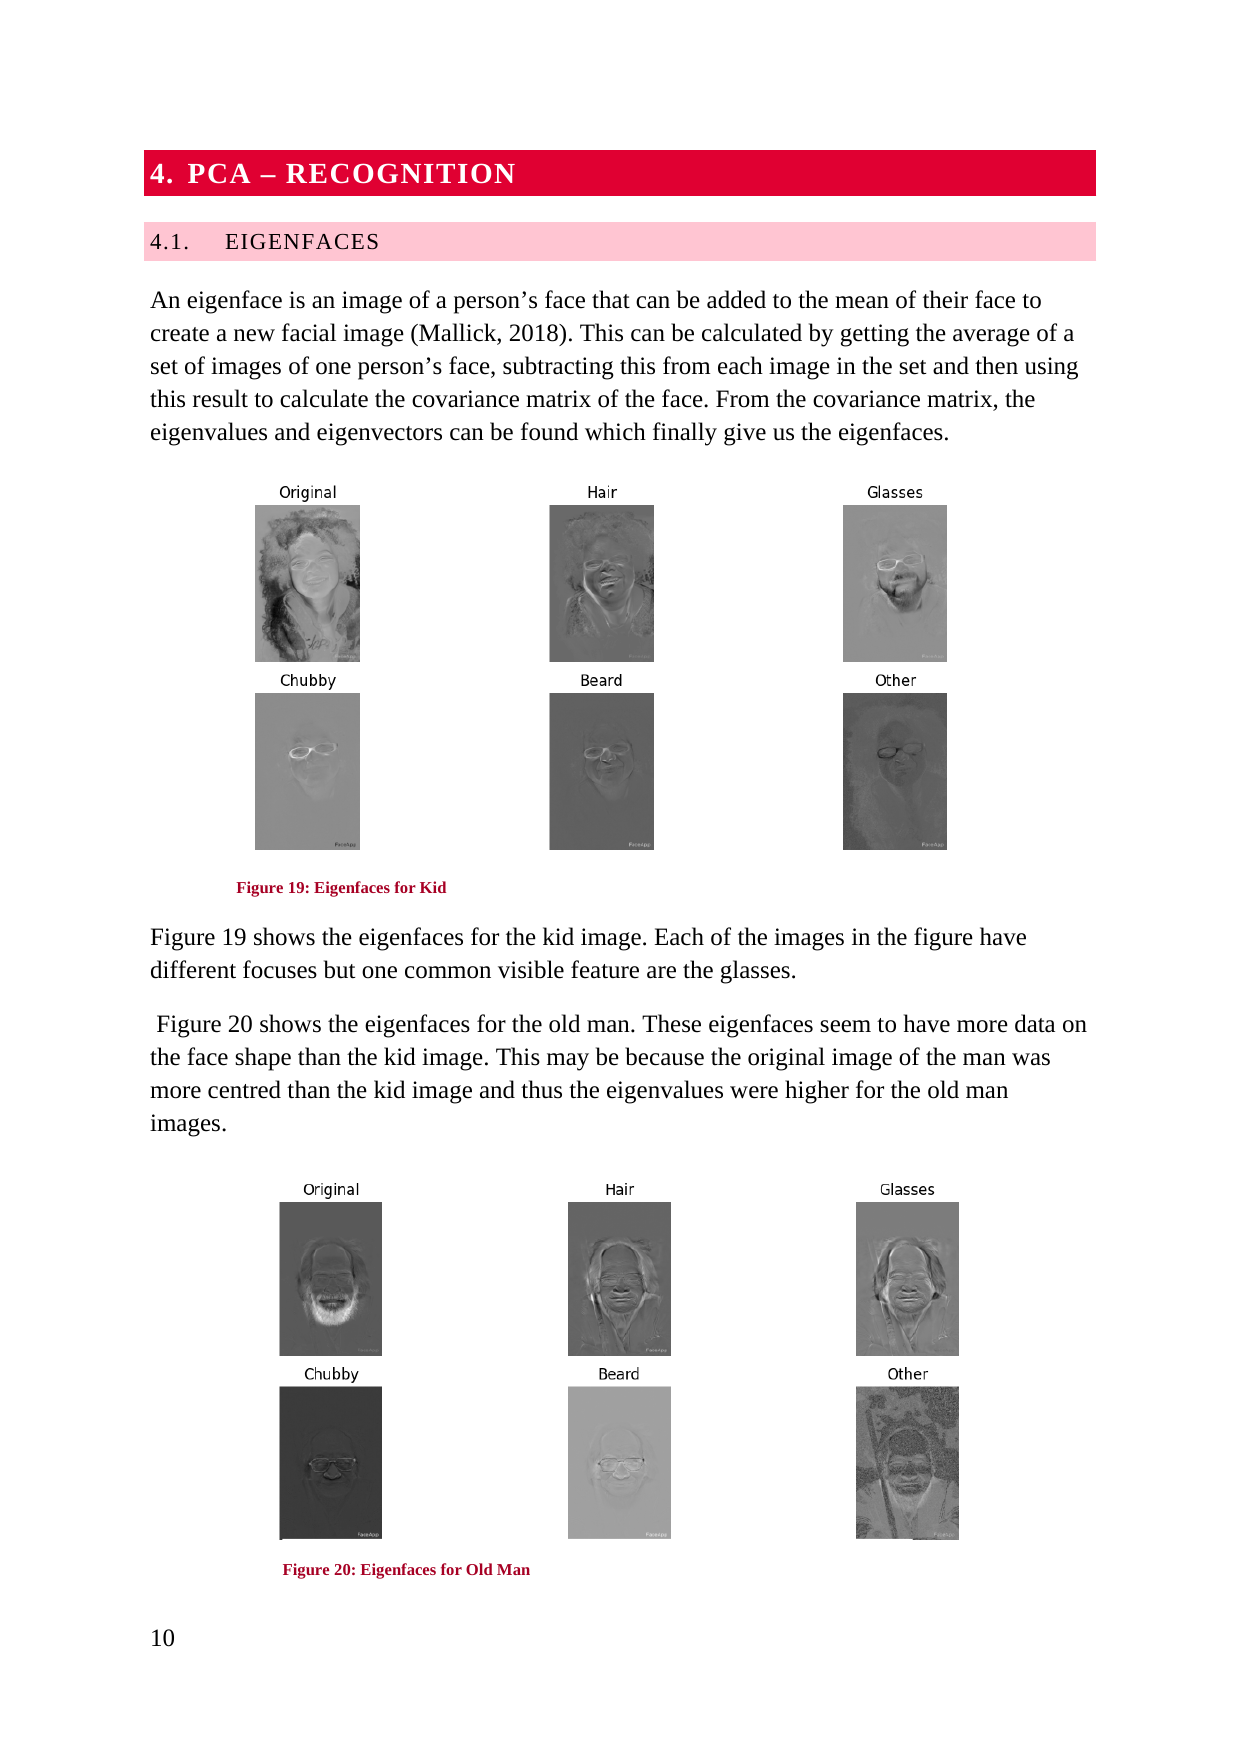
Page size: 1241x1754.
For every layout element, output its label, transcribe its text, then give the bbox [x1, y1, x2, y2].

picture [267, 1165, 973, 1550]
picture [235, 471, 954, 856]
subtitle PCA – Recognition [150, 156, 1090, 190]
subtitle Eigenfaces [150, 228, 1090, 254]
text Figure 19 shows the eigenfaces for the old man. These eigenfaces seem to have more data on the face shape than the kid image. This may be because the original image of the man was more centred than the kid image and thus the eigenvalues were higher for the old man images. [150, 1009, 1090, 1137]
text An eigenface is an image of a person’s face that can be added to the mean of their face to create a new facial image . This can be calculated by getting the average of a set of images of one person’s face, subtracting this from each image in the set and then using this result to calculate the covariance matrix of the face. From the covariance matrix, the eigenvalues and eigenvectors can be found which finally give us the eigenfaces. [150, 285, 1090, 446]
